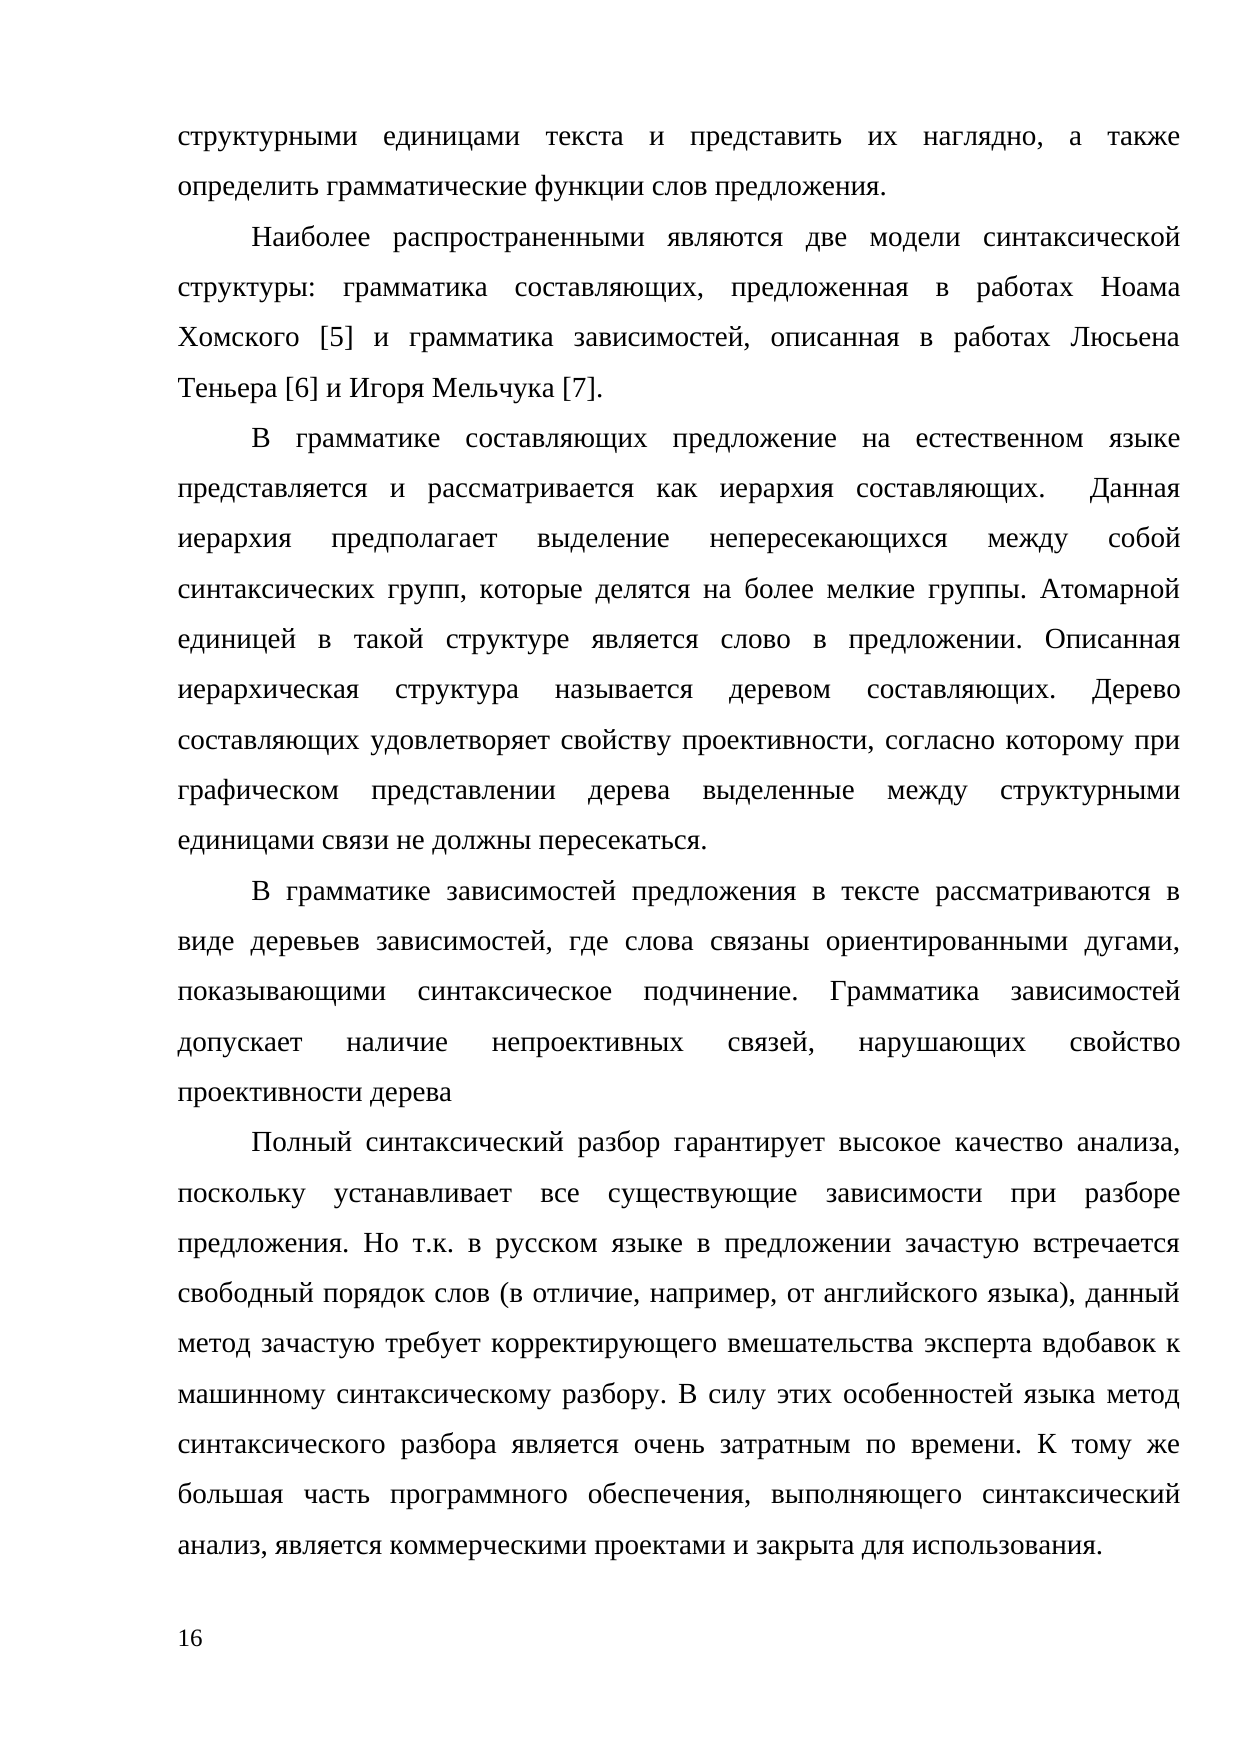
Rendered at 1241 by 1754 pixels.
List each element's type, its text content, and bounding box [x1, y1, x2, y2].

text В грамматике зависимостей предложения в тексте рассматриваются в виде деревьев зависимостей, где слова связаны ориентированными дугами, показывающими синтаксическое подчинение. Грамматика зависимостей допускает наличие непроективных связей, нарушающих свойство проективности дерева [177, 873, 1181, 1108]
text Наиболее распространенными являются две модели синтаксической структуры: грамматика составляющих, предложенная в работах Ноама Хомского [5] и грамматика зависимостей, описанная в работах Люсьена Теньера [6] и Игоря Мельчука [7]. [177, 219, 1181, 403]
text Полный синтаксический разбор гарантирует высокое качество анализа, поскольку устанавливает все существующие зависимости при разборе предложения. Но т.к. в русском языке в предложении зачастую встречается свободный порядок слов (в отличие, например, от английского языка), данный метод зачастую требует корректирующего вмешательства эксперта вдобавок к машинному синтаксическому разбору. В силу этих особенностей языка метод синтаксического разбора является очень затратным по времени. К тому же большая часть программного обеспечения, выполняющего синтаксический анализ, является коммерческими проектами и закрыта для использования. [177, 1124, 1181, 1560]
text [177, 118, 1181, 202]
text В грамматике составляющих предложение на естественном языке представляется и рассматривается как иерархия составляющих. Данная иерархия предполагает выделение непересекающихся между собой синтаксических групп, которые делятся на более мелкие группы. Атомарной единицей в такой структуре является слово в предложении. Описанная иерархическая структура называется деревом составляющих. Дерево составляющих удовлетворяет свойству проективности, согласно которому при графическом представлении дерева выделенные между структурными единицами связи не должны пересекаться. [177, 420, 1181, 856]
